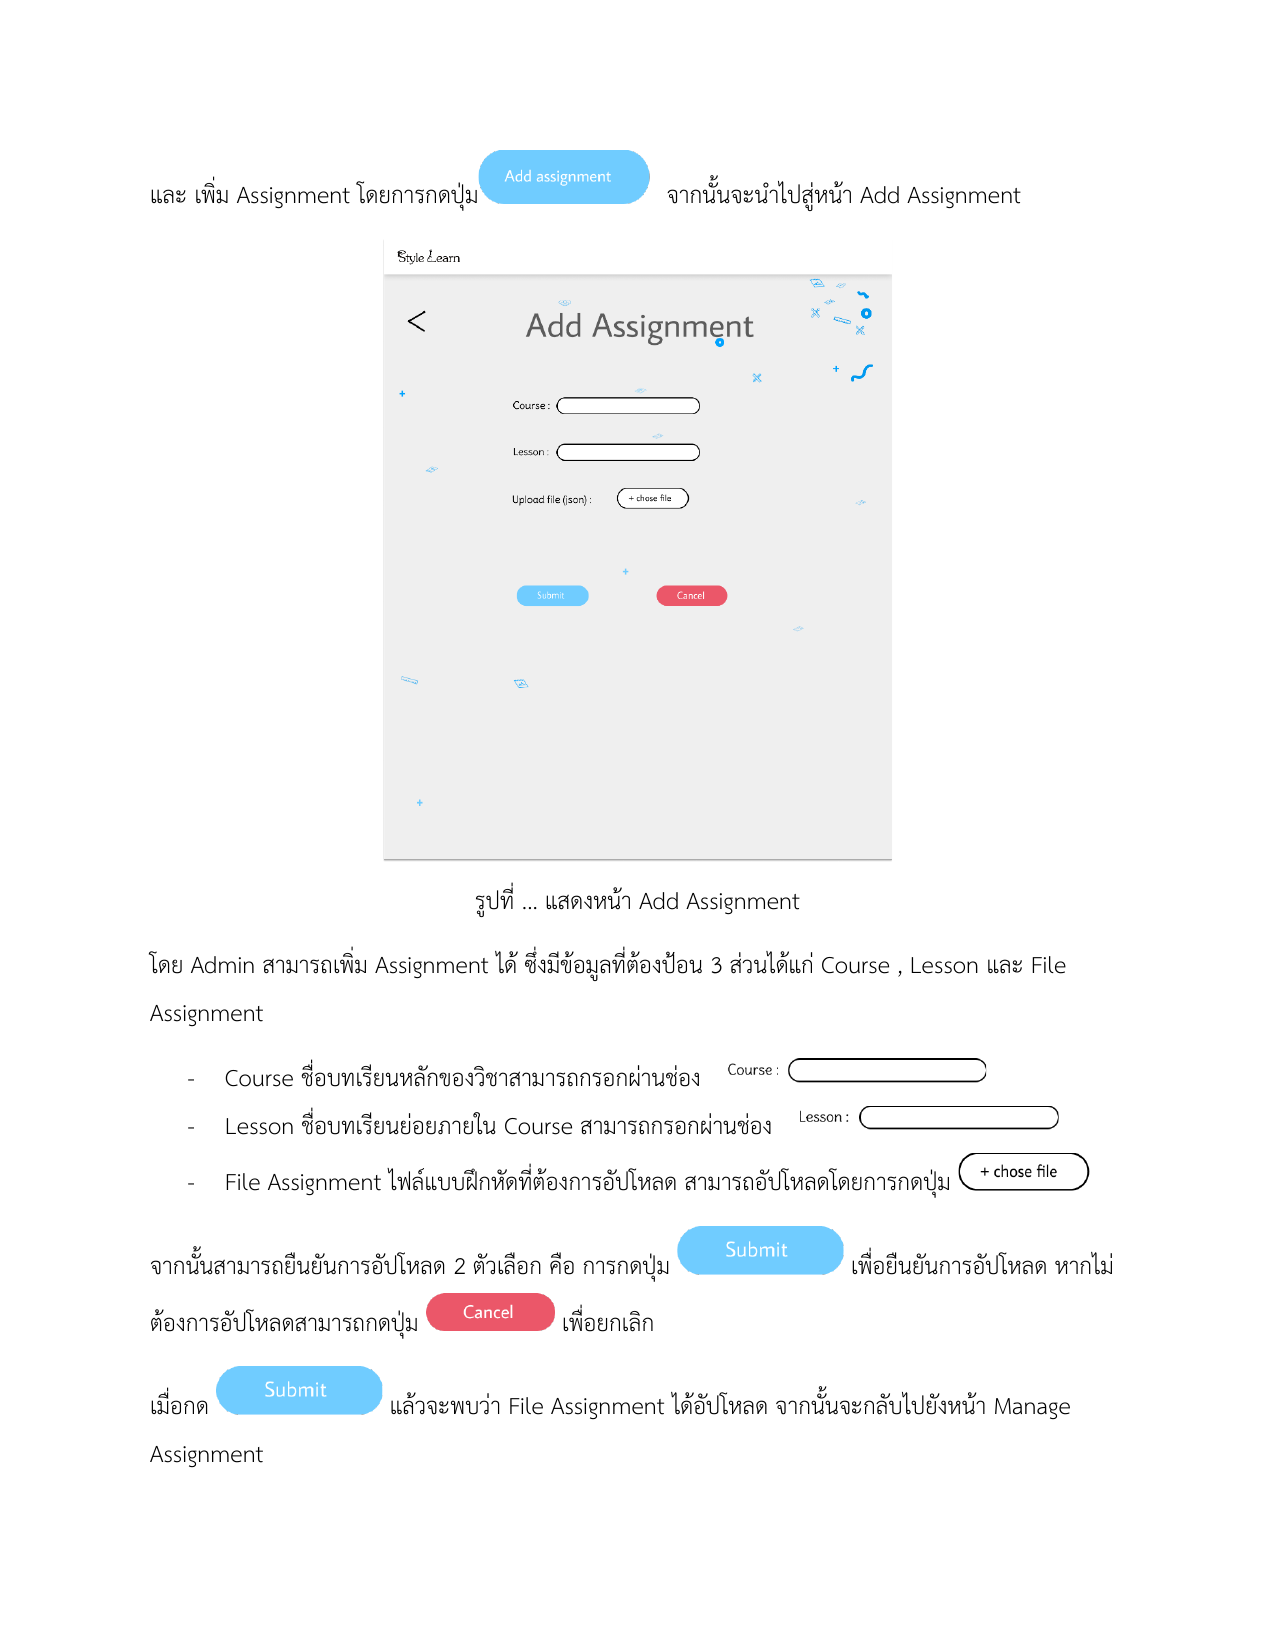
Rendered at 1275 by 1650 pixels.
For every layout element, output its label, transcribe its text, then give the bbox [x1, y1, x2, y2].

picture [727, 1058, 987, 1104]
picture [216, 1366, 383, 1415]
text เมื่อกด แล้วจะพบว่า File Assignment ได้อัปโหลด จากนั้นจะกลับไปยังหน้า Manage Assignment [150, 1366, 1125, 1478]
picture [426, 1293, 555, 1331]
list File Assignment ไฟล์แบบฝึกหัดที่ต้องการอัปโหลด สามารถอัปโหลดโดยการกดปุ่ม [187, 1153, 1125, 1206]
picture [798, 1106, 1059, 1151]
picture [478, 150, 660, 204]
text จากนั้นสามารถยืนยันการอัปโหลด 2 ตัวเลือก คือ การกดปุ่ม เพื่อยืนยันการอัปโหลด หากไม่ต้องการอัปโหลดสามารถกดปุ่ม เพื่อยกเลิก [150, 1226, 1125, 1346]
picture [382, 238, 893, 862]
text โดย Admin สามารถเพิ่ม Assignment ได้ ซึ่งมีข้อมูลที่ต้องป้อน 3 ส่วนได้แก่ Course , Lesson และ File Assignment [150, 945, 1125, 1037]
text และ เพิ่ม Assignment โดยการกดปุ่ม จากนั้นจะนำไปสู่หน้า Add Assignment [150, 150, 1125, 219]
text รูปที่ ... แสดงหน้า Add Assignment [150, 880, 1125, 924]
picture [677, 1226, 844, 1275]
picture [958, 1153, 1112, 1191]
